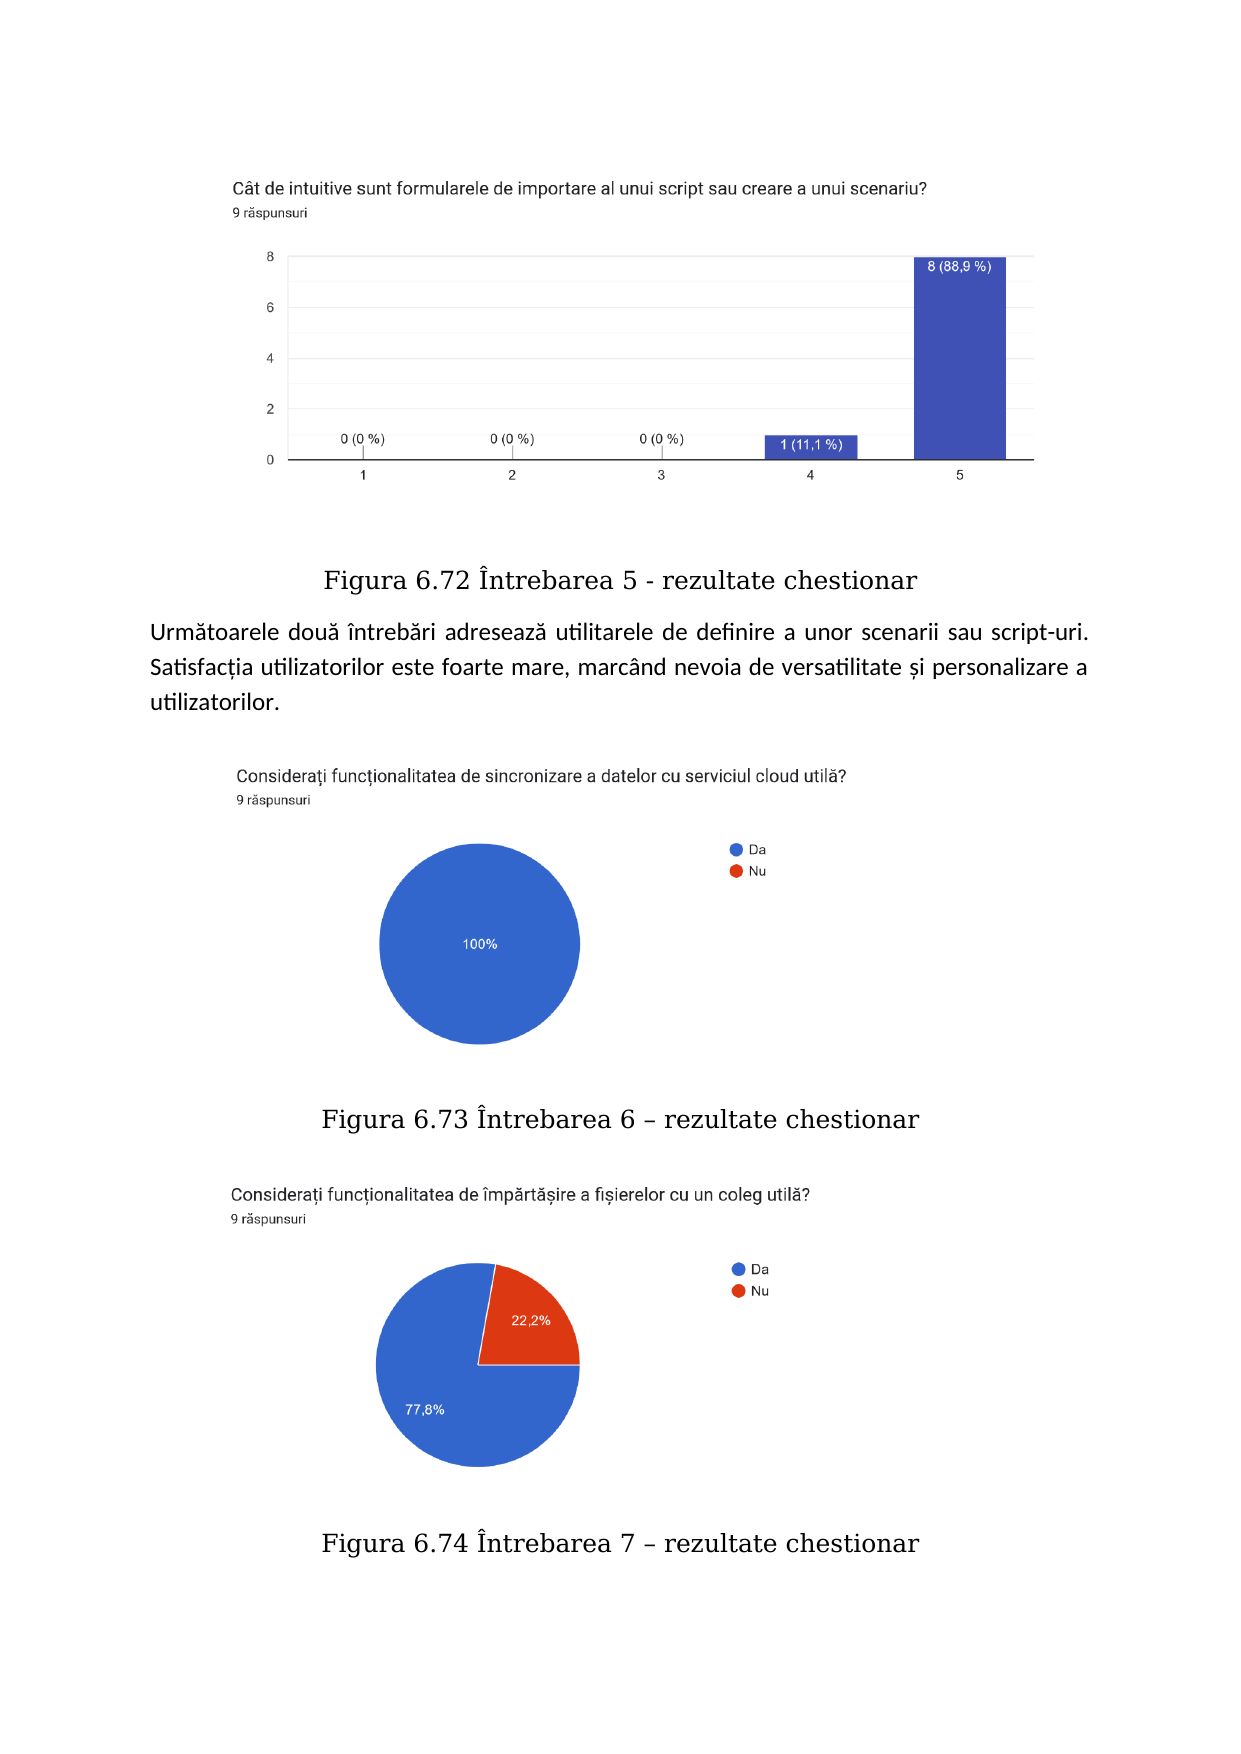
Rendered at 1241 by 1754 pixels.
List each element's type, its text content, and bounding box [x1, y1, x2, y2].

picture [209, 737, 1031, 1083]
picture [203, 1155, 1038, 1506]
text Următoarele două întrebări adresează utilitarele de definire a unor scenarii sau script-uri. Satisfacția utilizatorilor este foarte mare, marcând nevoia de versatilitate și personalizare a utilizatorilor. [150, 616, 1090, 716]
picture [206, 150, 1035, 544]
